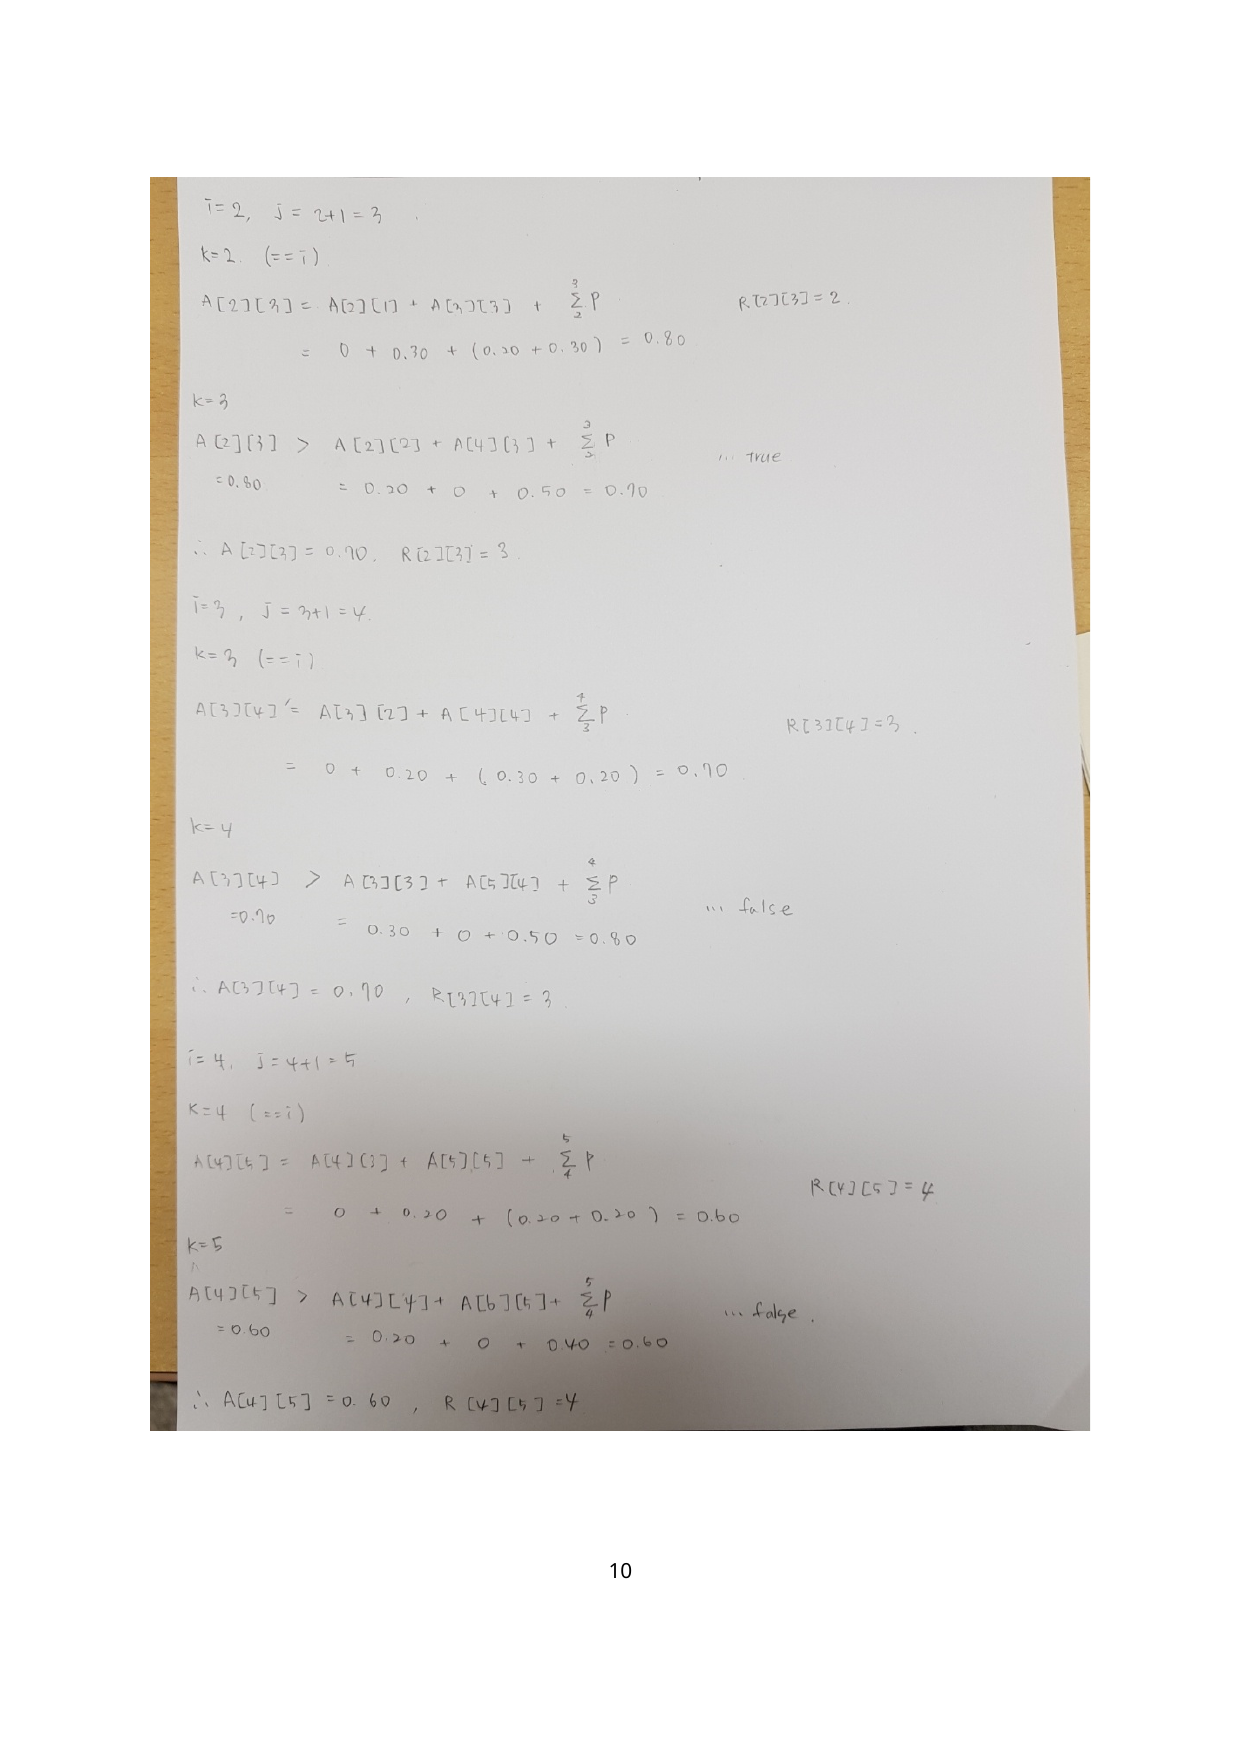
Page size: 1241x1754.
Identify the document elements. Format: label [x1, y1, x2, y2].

picture [150, 177, 1091, 1431]
